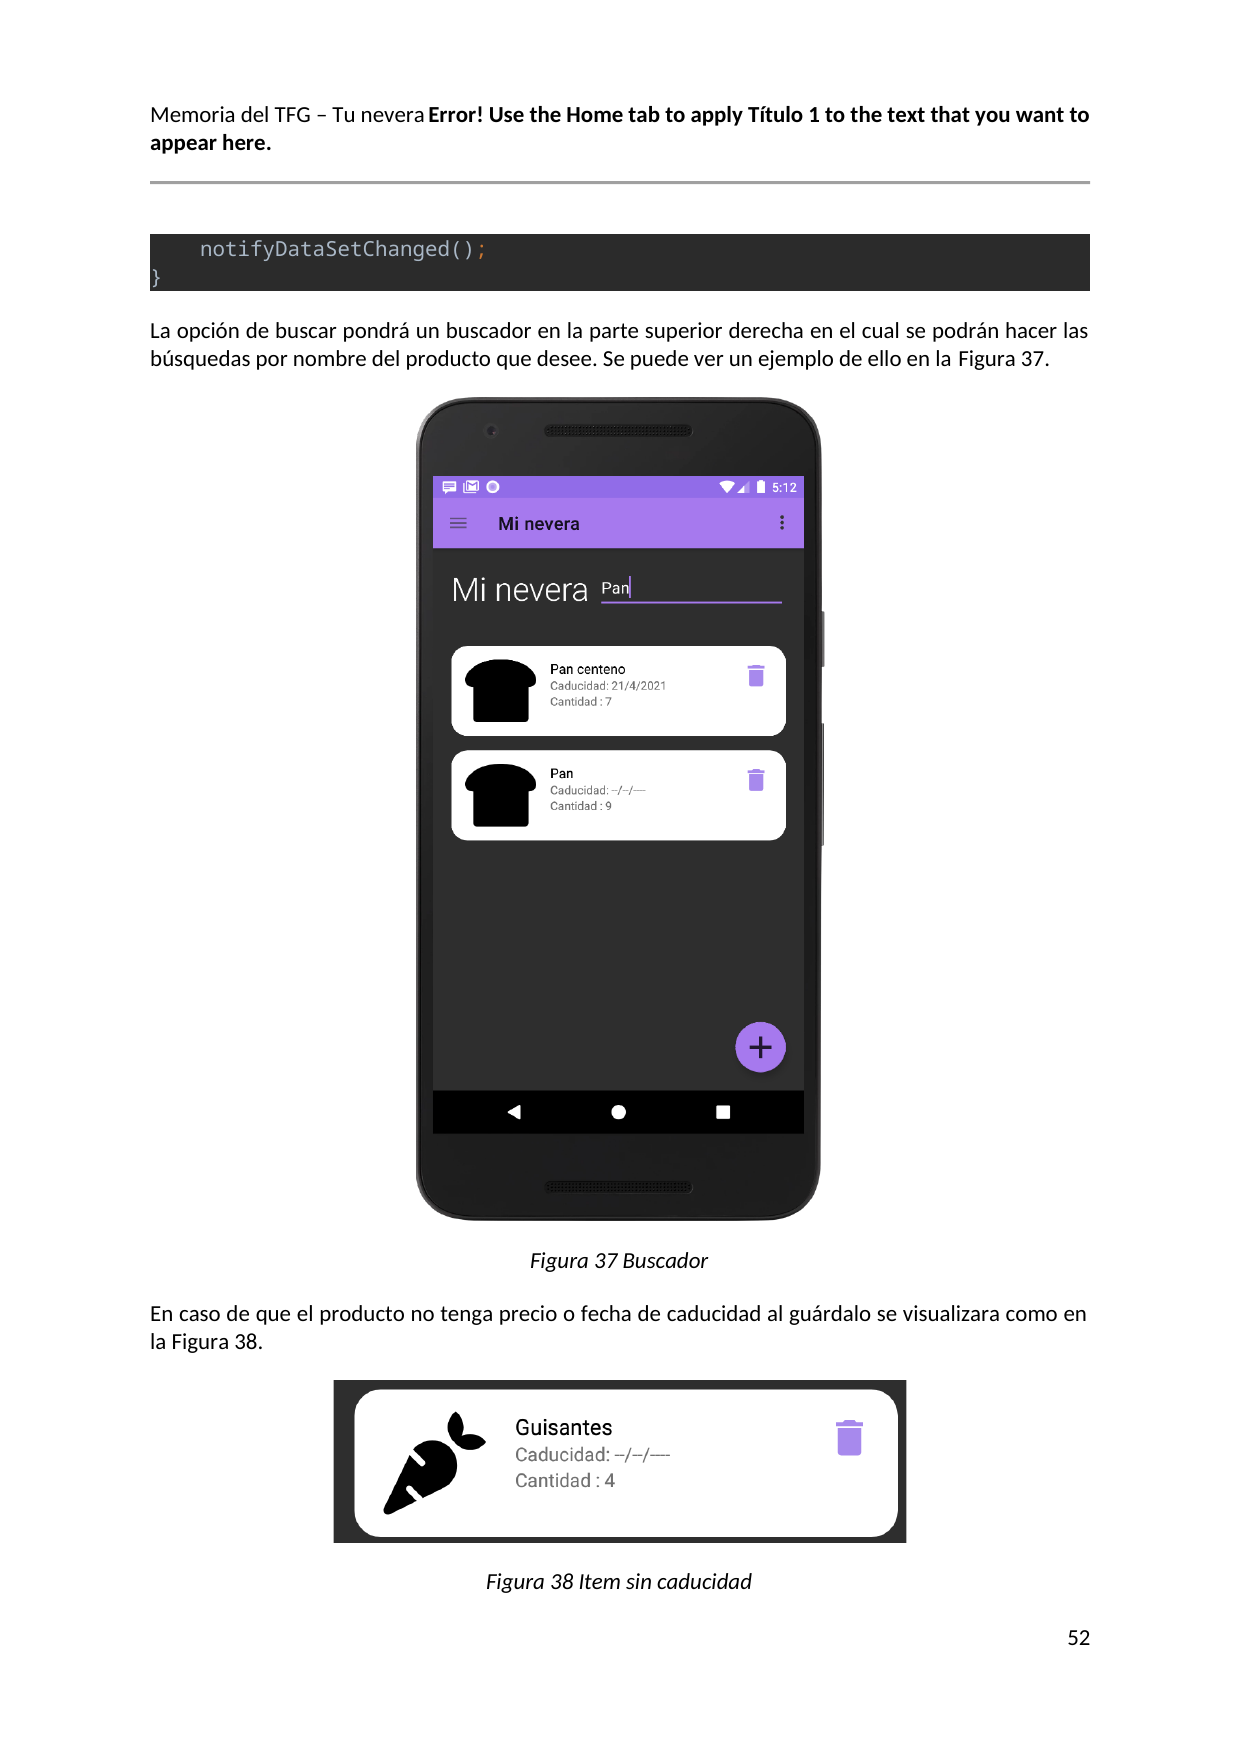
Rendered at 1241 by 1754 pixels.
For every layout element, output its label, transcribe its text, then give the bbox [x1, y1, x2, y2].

picture [416, 397, 825, 1221]
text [150, 234, 1090, 291]
picture [333, 1380, 907, 1543]
